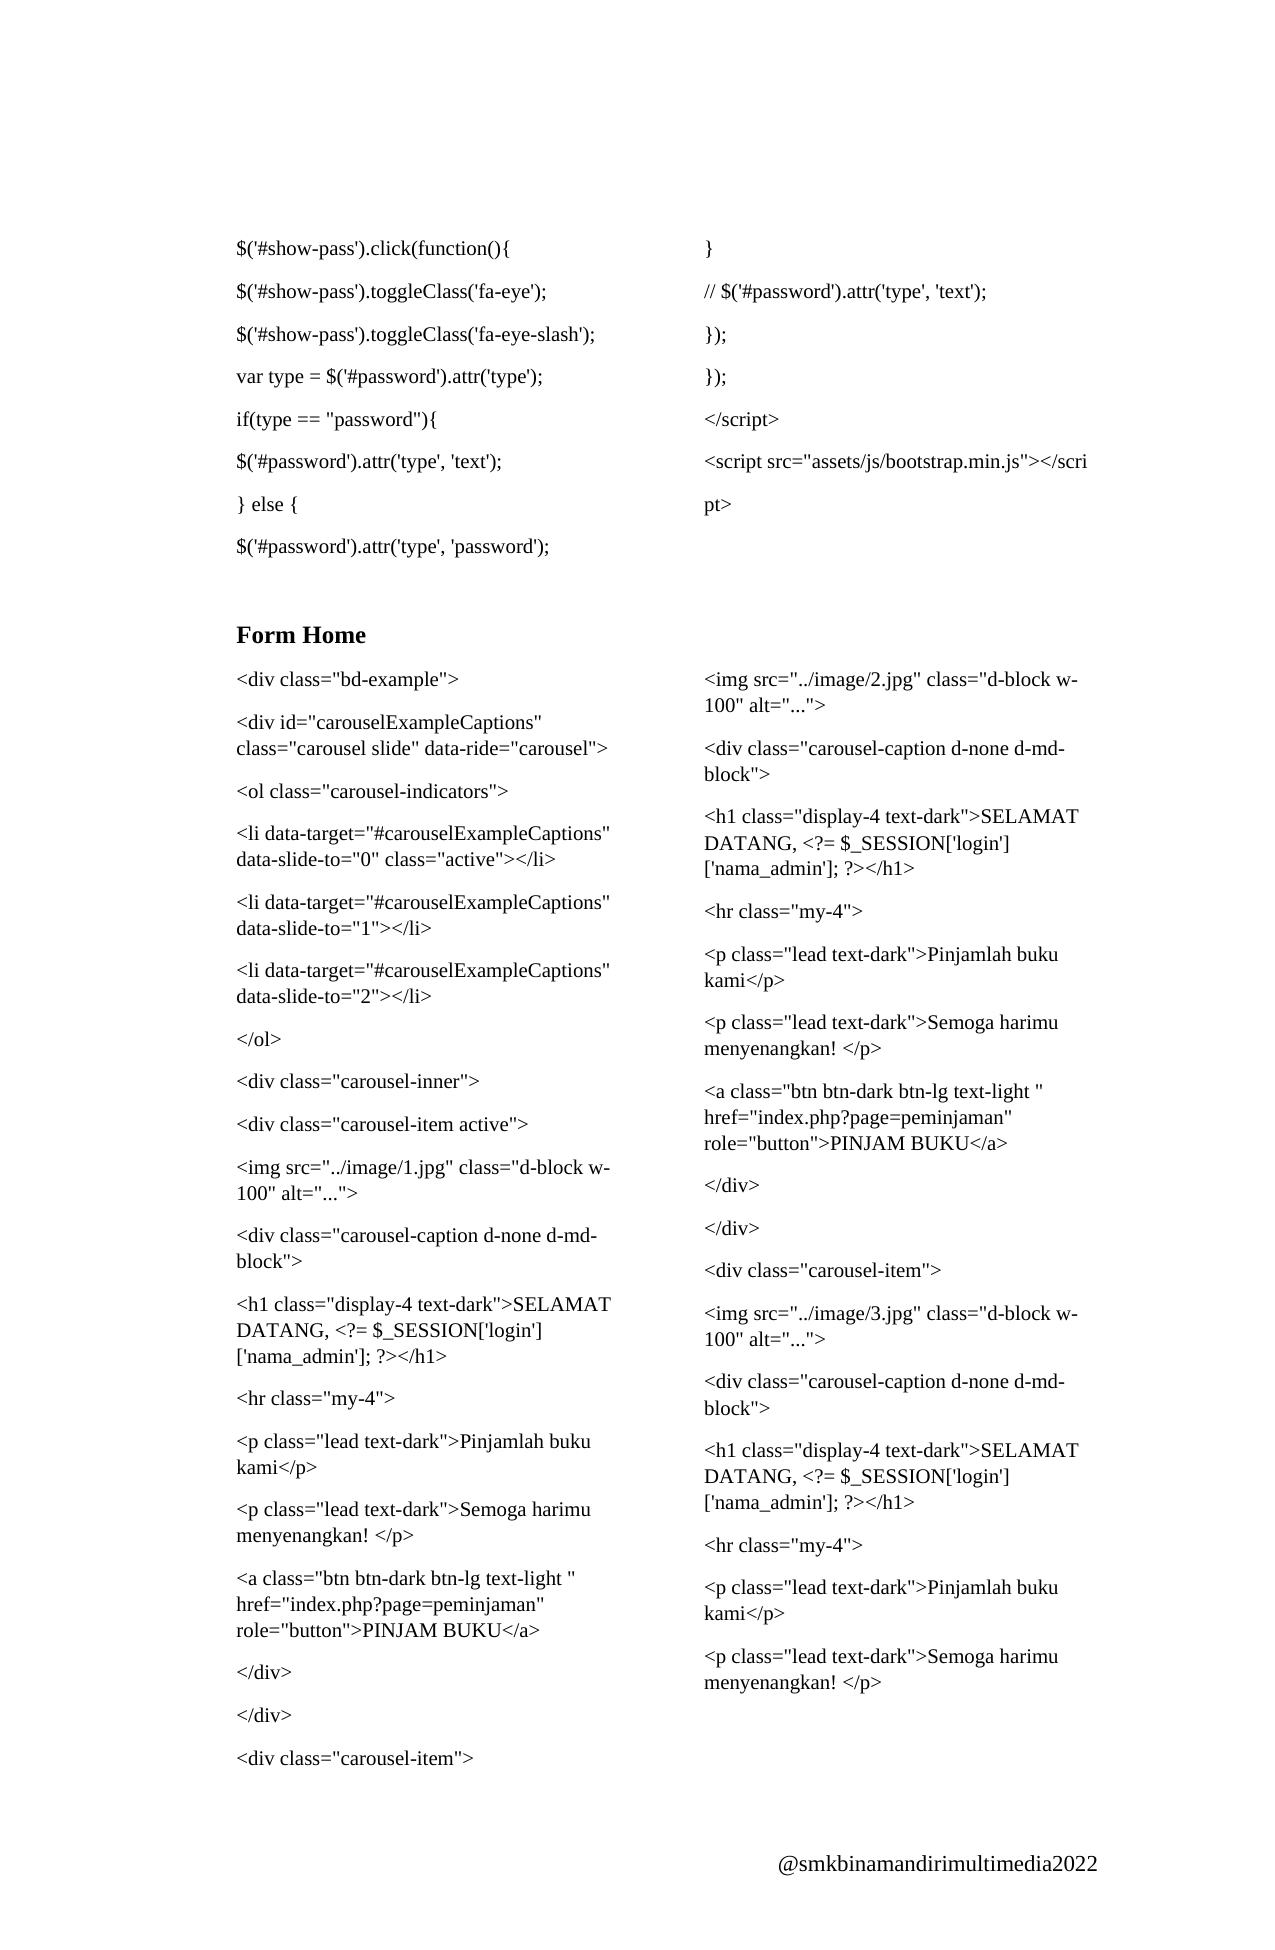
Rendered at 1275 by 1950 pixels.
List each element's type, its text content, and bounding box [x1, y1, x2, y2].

text </div> [236, 1703, 630, 1727]
text <li data-target="#carouselExampleCaptions" data-slide-to="0" class="active"></li> [236, 821, 630, 871]
text Form Home [236, 620, 1098, 648]
text <h1 class="display-4 text-dark">SELAMAT DATANG, <?= $_SESSION['login']['nama_admin']; ?></h1> [704, 1438, 1098, 1514]
text var type = $('#password').attr('type'); [236, 364, 630, 388]
text <h1 class="display-4 text-dark">SELAMAT DATANG, <?= $_SESSION['login']['nama_admin']; ?></h1> [236, 1292, 630, 1368]
text <a class="btn btn-dark btn-lg text-light " href="index.php?page=peminjaman" role="button">PINJAM BUKU</a> [704, 1079, 1098, 1154]
text <hr class="my-4"> [704, 899, 1098, 923]
text pt> [704, 492, 1098, 516]
text </div> [704, 1216, 1098, 1240]
text $('#show-pass').click(function(){ [236, 236, 630, 260]
text <p class="lead text-dark">Pinjamlah buku kami</p> [704, 942, 1098, 992]
text <hr class="my-4"> [704, 1532, 1098, 1557]
text }); [704, 321, 1098, 346]
text <p class="lead text-dark">Pinjamlah buku kami</p> [704, 1575, 1098, 1625]
text <div class="carousel-caption d-none d-md-block"> [704, 1369, 1098, 1419]
text <div class="carousel-inner"> [236, 1069, 630, 1093]
text } [704, 236, 1098, 260]
text <div class="bd-example"> [236, 667, 630, 691]
text $('#show-pass').toggleClass('fa-eye'); [236, 279, 630, 303]
text <h1 class="display-4 text-dark">SELAMAT DATANG, <?= $_SESSION['login']['nama_admin']; ?></h1> [704, 804, 1098, 880]
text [236, 1566, 630, 1642]
text <div class="carousel-caption d-none d-md-block"> [236, 1223, 630, 1273]
text }); [704, 364, 1098, 388]
text <img src="../image/3.jpg" class="d-block w-100" alt="..."> [704, 1301, 1098, 1351]
text <div class="carousel-item active"> [236, 1112, 630, 1136]
text <img src="../image/2.jpg" class="d-block w-100" alt="..."> [704, 667, 1098, 717]
text <p class="lead text-dark">Pinjamlah buku kami</p> [236, 1429, 630, 1479]
text $('#show-pass').toggleClass('fa-eye-slash'); [236, 321, 630, 346]
text <li data-target="#carouselExampleCaptions" data-slide-to="1"></li> [236, 890, 630, 940]
text <li data-target="#carouselExampleCaptions" data-slide-to="2"></li> [236, 958, 630, 1008]
text </script> [704, 407, 1098, 431]
text $('#password').attr('type', 'text'); [236, 449, 630, 473]
text $('#password').attr('type', 'password'); [236, 534, 630, 558]
text if(type == "password"){ [236, 407, 630, 431]
text <div class="carousel-caption d-none d-md-block"> [704, 736, 1098, 786]
text <ol class="carousel-indicators"> [236, 778, 630, 803]
text <p class="lead text-dark">Semoga harimu menyenangkan! </p> [236, 1497, 630, 1547]
text </div> [704, 1173, 1098, 1197]
text <hr class="my-4"> [236, 1386, 630, 1410]
text <p class="lead text-dark">Semoga harimu menyenangkan! </p> [704, 1010, 1098, 1060]
text <div id="carouselExampleCaptions" class="carousel slide" data-ride="carousel"> [236, 710, 630, 760]
text // $('#password').attr('type', 'text'); [704, 279, 1098, 303]
text <img src="../image/1.jpg" class="d-block w-100" alt="..."> [236, 1154, 630, 1204]
text <div class="carousel-item"> [704, 1258, 1098, 1282]
text } else { [236, 492, 630, 516]
text <p class="lead text-dark">Semoga harimu menyenangkan! </p> [704, 1644, 1098, 1694]
text </div> [236, 1660, 630, 1684]
text <div class="carousel-item"> [236, 1746, 630, 1769]
text <script src="assets/js/bootstrap.min.js"></scri [704, 449, 1098, 473]
text </ol> [236, 1027, 630, 1051]
